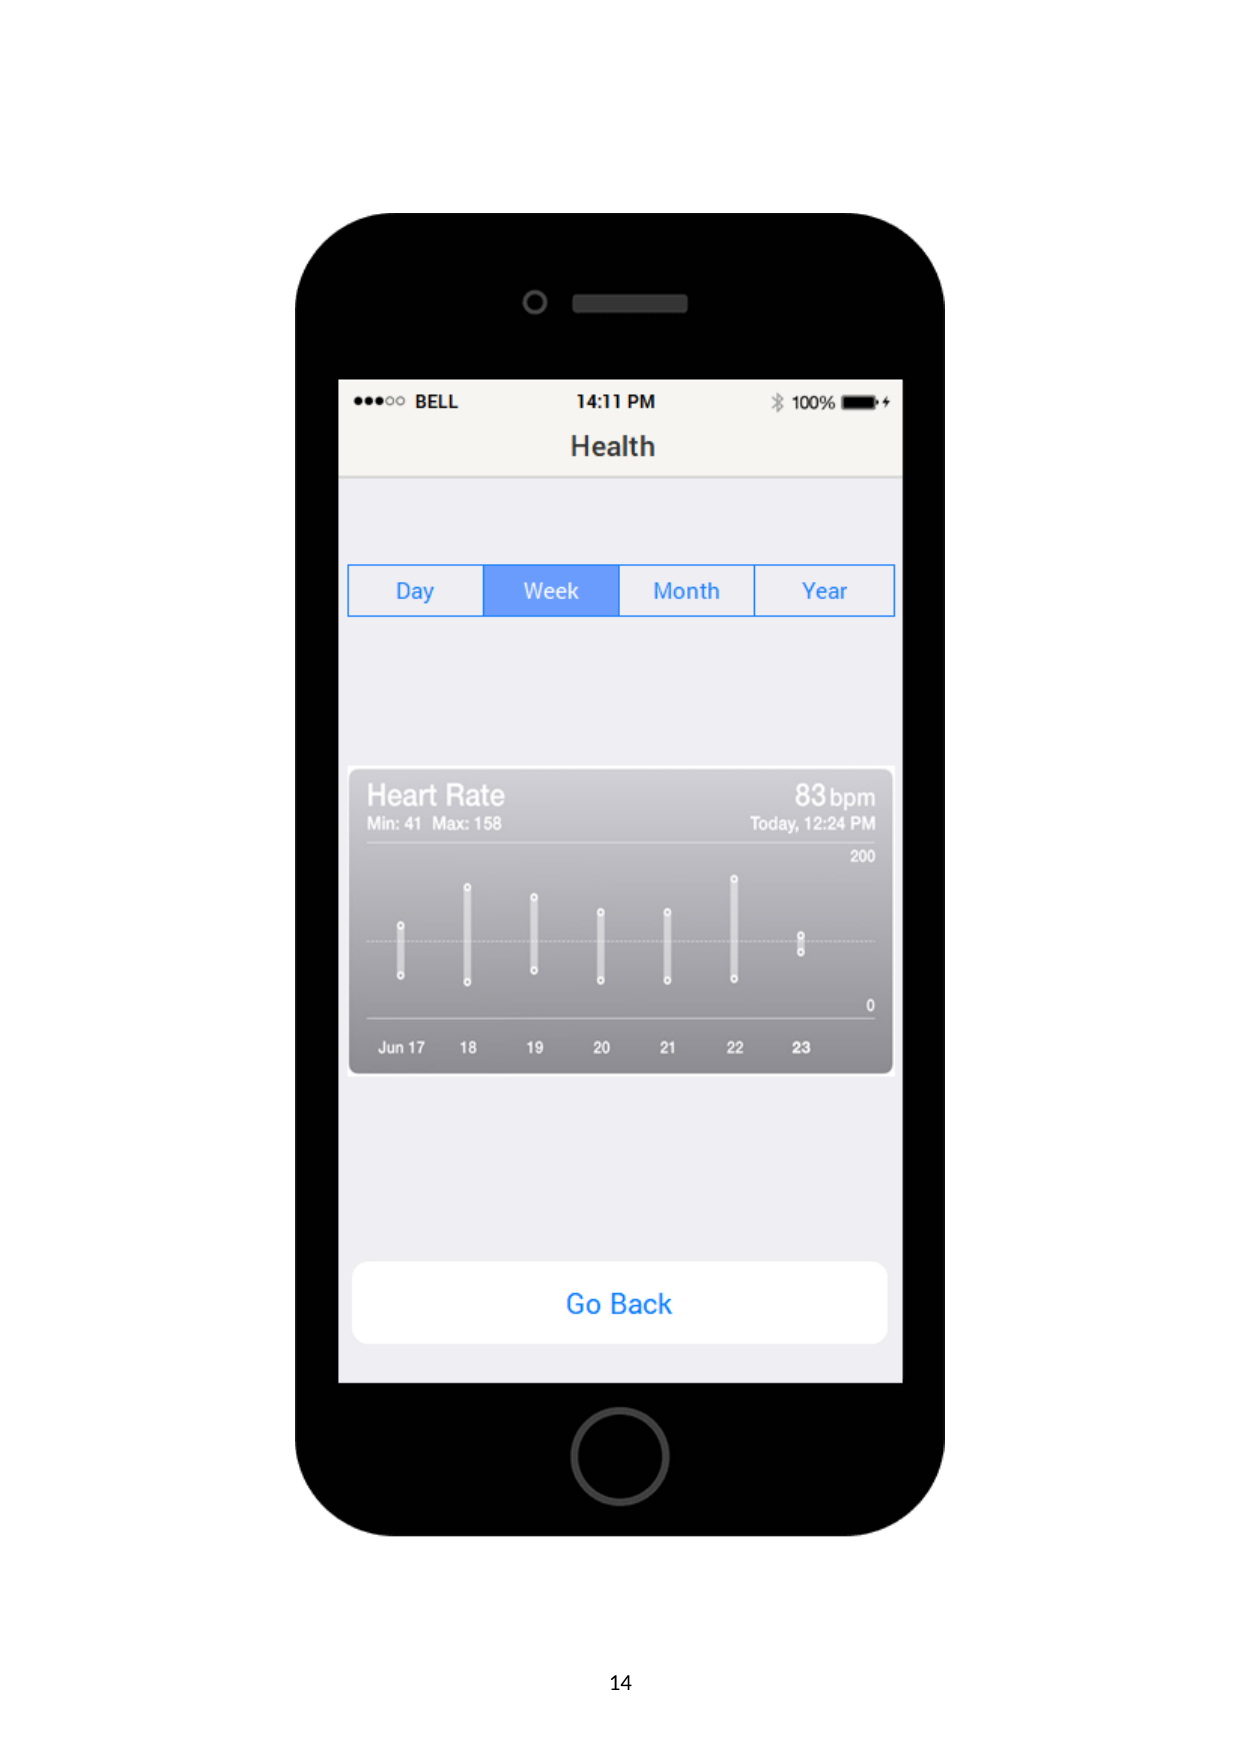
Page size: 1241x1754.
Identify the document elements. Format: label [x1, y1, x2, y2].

picture [295, 213, 945, 1538]
